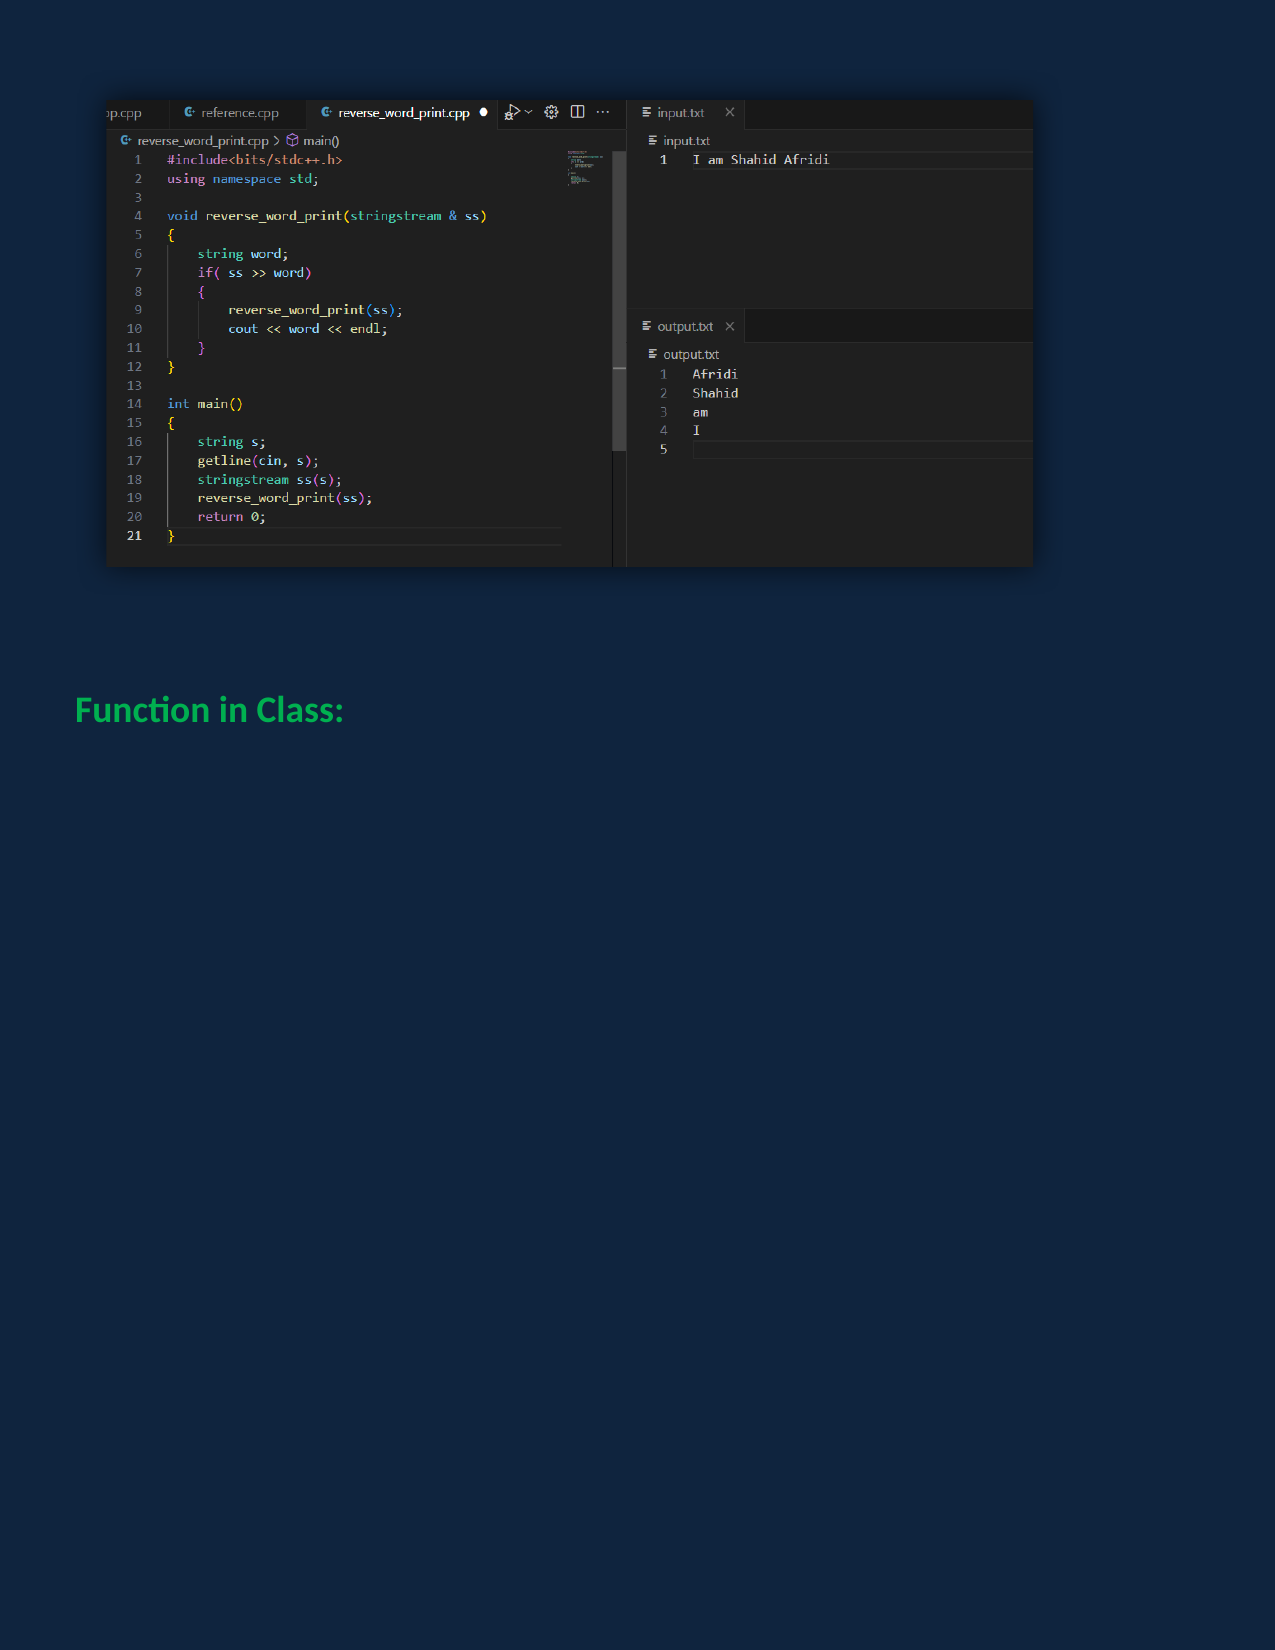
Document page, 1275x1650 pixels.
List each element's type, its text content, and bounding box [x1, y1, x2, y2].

text Function in Class: [75, 686, 1200, 732]
picture [106, 100, 1034, 567]
